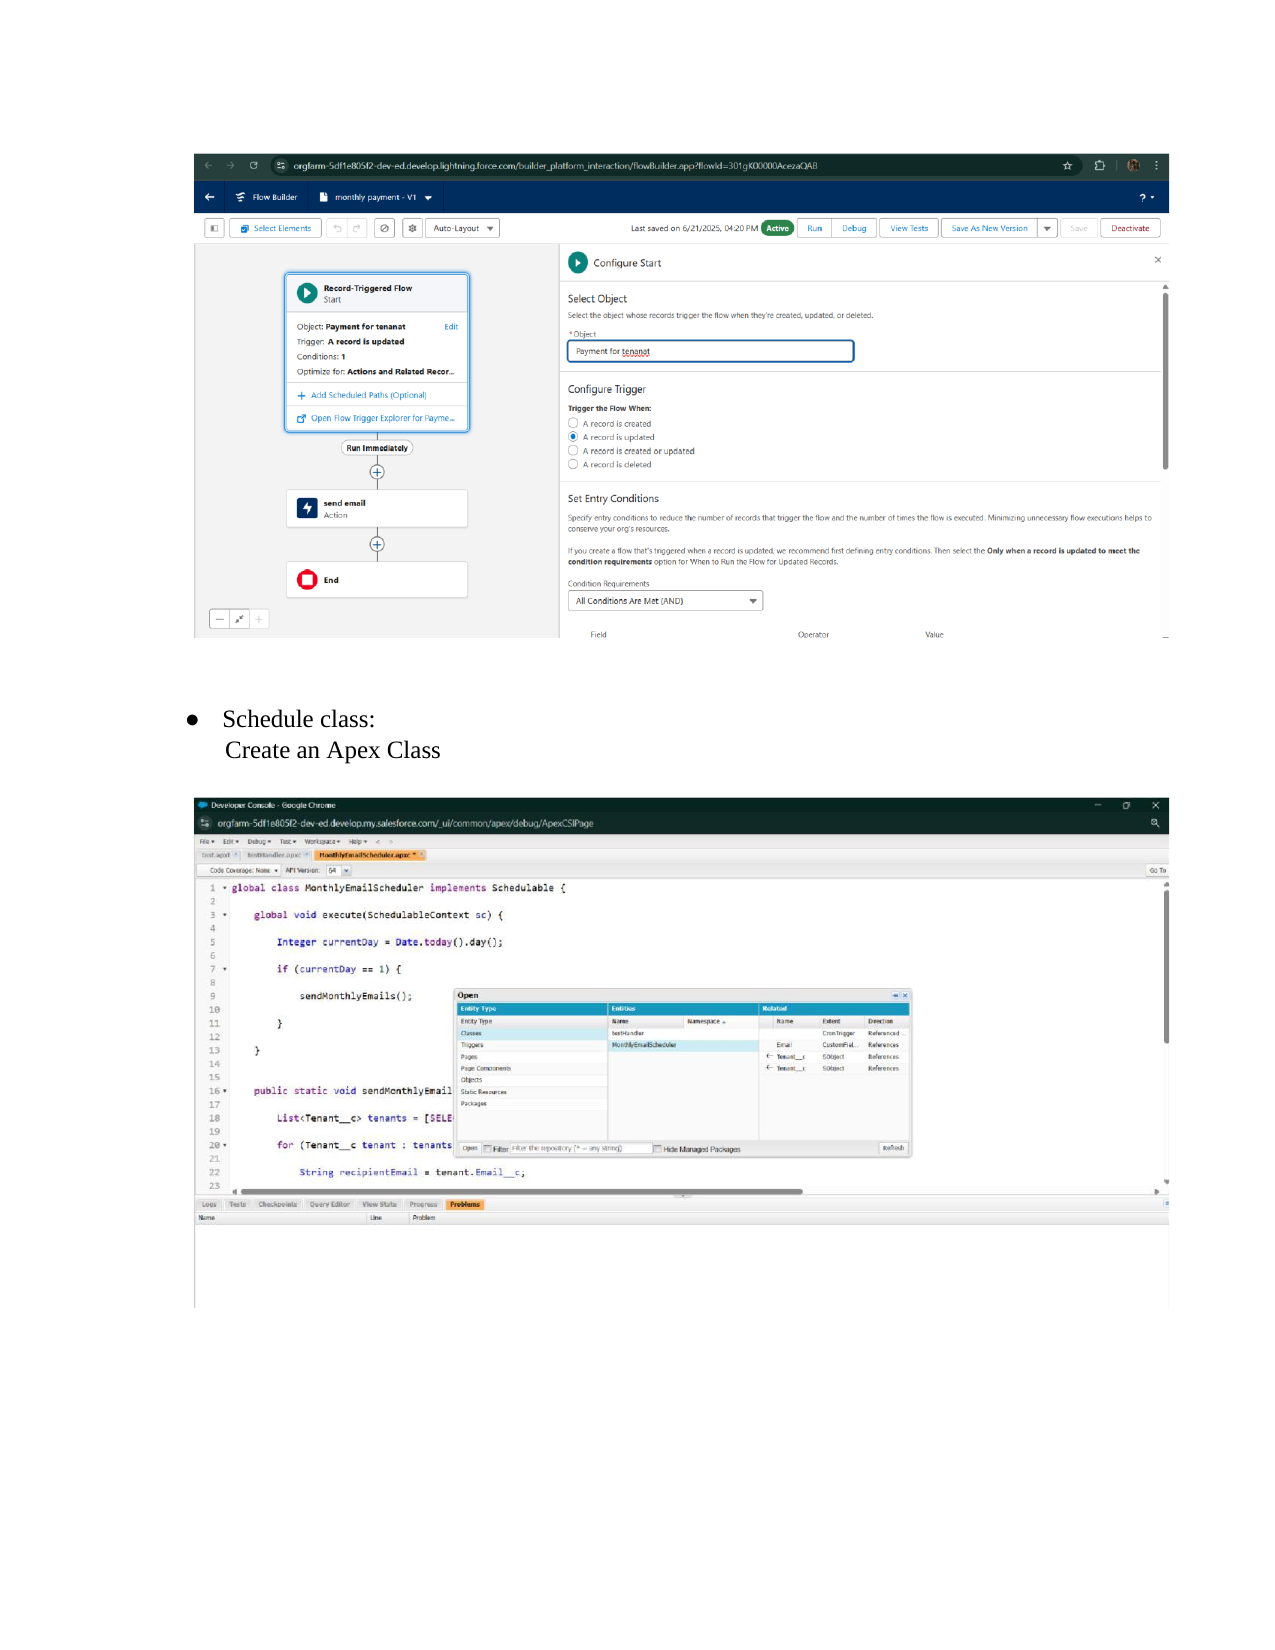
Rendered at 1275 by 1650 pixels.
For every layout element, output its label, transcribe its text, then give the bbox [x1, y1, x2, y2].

list Schedule class: [184, 704, 1168, 733]
picture [193, 797, 1170, 1308]
picture [193, 153, 1170, 638]
text Create an Apex Class [225, 735, 1168, 764]
